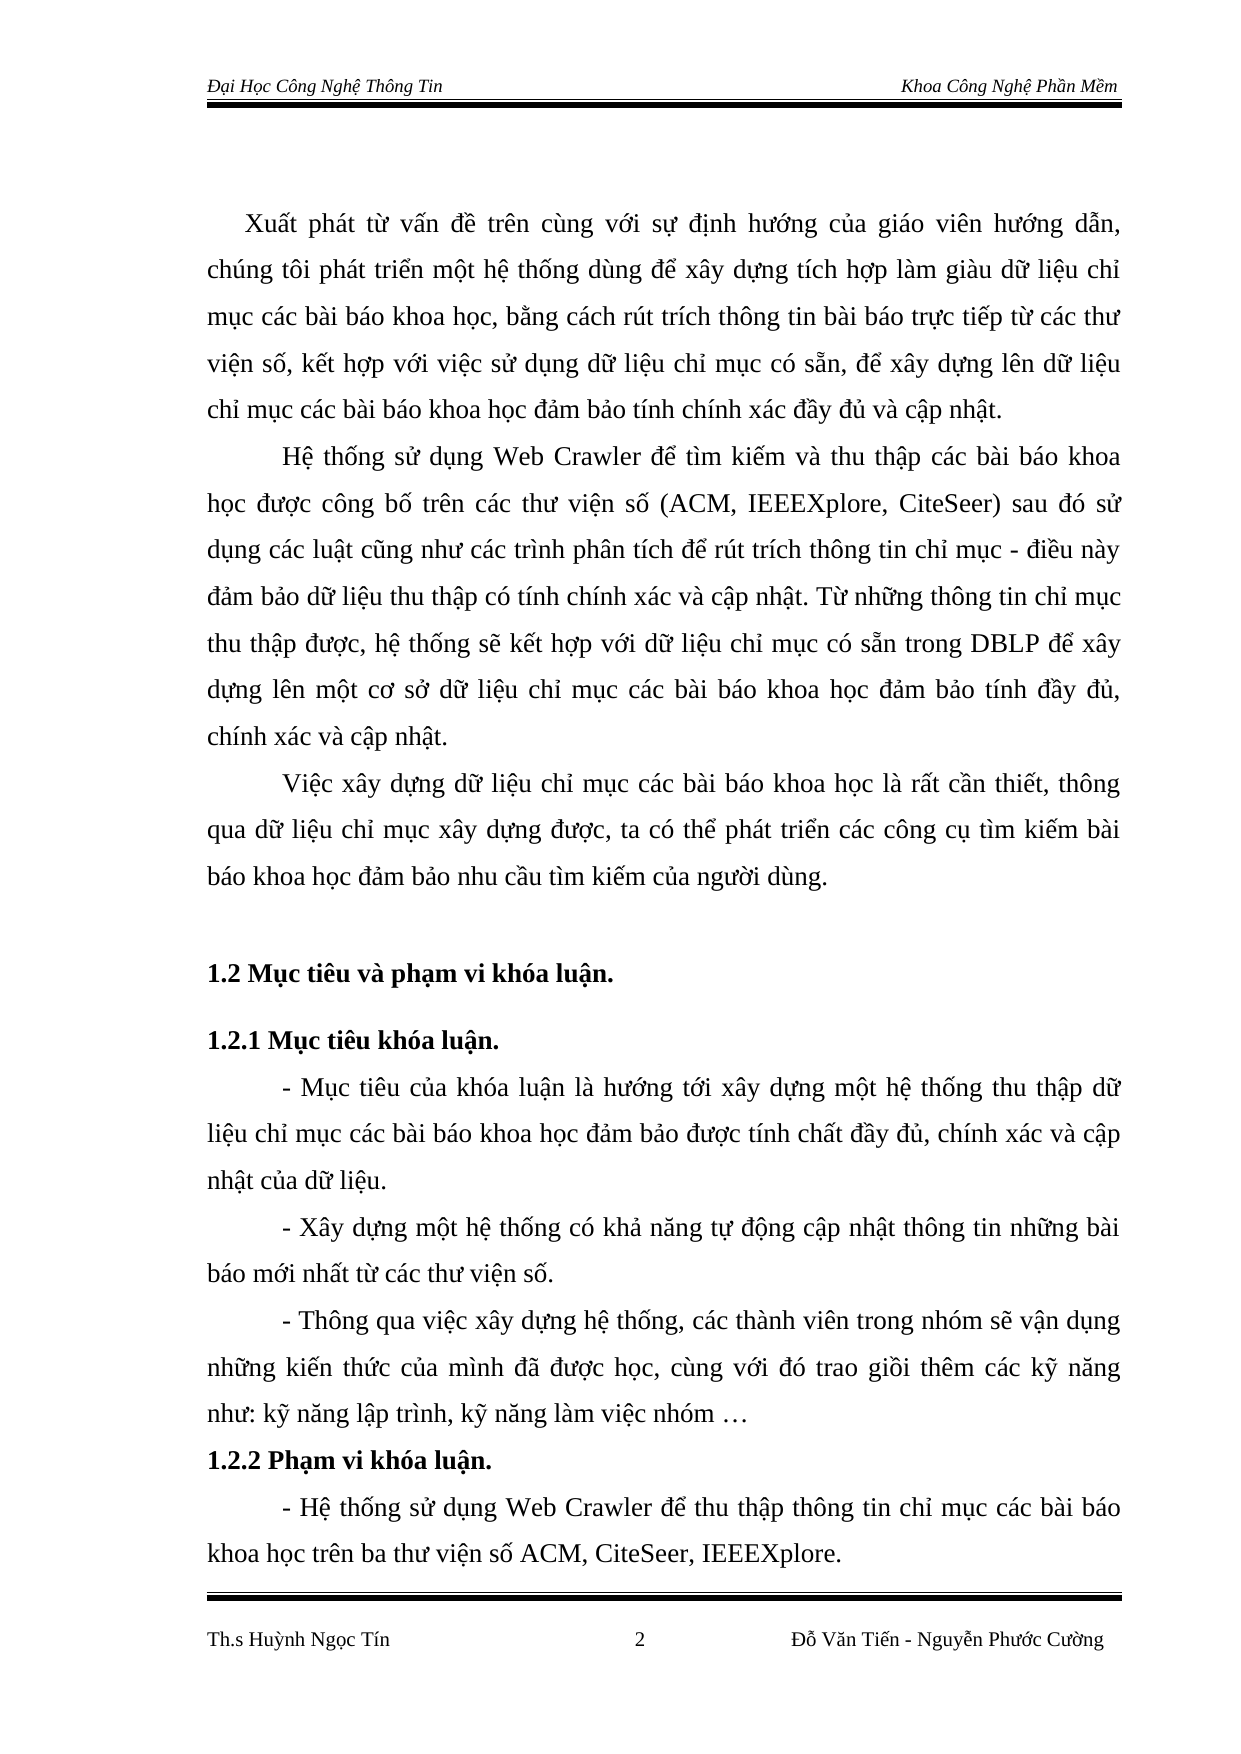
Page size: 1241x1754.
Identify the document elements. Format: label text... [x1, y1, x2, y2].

subtitle 1.2.2 Phạm vi khóa luận. [207, 1444, 1122, 1475]
text - Thông qua việc xây dựng hệ thống, các thành viên trong nhóm sẽ vận dụng những kiến thức của mình đã được học, cùng với đó trao giồi thêm các kỹ năng như: kỹ năng lập trình, kỹ năng làm việc nhóm … [207, 1304, 1122, 1429]
text Hệ thống sử dụng Web Crawler để tìm kiếm và thu thập các bài báo khoa học được công bố trên các thư viện số (ACM, IEEEXplore, CiteSeer) sau đó sử dụng các luật cũng như các trình phân tích để rút trích thông tin chỉ mục - điều này đảm bảo dữ liệu thu thập có tính chính xác và cập nhật. Từ những thông tin chỉ mục thu thập được, hệ thống sẽ kết hợp với dữ liệu chỉ mục có sẵn trong DBLP để xây dựng lên một cơ sở dữ liệu chỉ mục các bài báo khoa học đảm bảo tính đầy đủ, chính xác và cập nhật. [207, 440, 1122, 751]
text - Mục tiêu của khóa luận là hướng tới xây dựng một hệ thống thu thập dữ liệu chỉ mục các bài báo khoa học đảm bảo được tính chất đầy đủ, chính xác và cập nhật của dữ liệu. [207, 1071, 1122, 1195]
text Việc xây dựng dữ liệu chỉ mục các bài báo khoa học là rất cần thiết, thông qua dữ liệu chỉ mục xây dựng được, ta có thể phát triển các công cụ tìm kiếm bài báo khoa học đảm bảo nhu cầu tìm kiếm của người dùng. [207, 767, 1122, 891]
subtitle 1.2.1 Mục tiêu khóa luận. [207, 1024, 1122, 1055]
text - Xây dựng một hệ thống có khả năng tự động cập nhật thông tin những bài báo mới nhất từ các thư viện số. [207, 1211, 1122, 1289]
text - Hệ thống sử dụng Web Crawler để thu thập thông tin chỉ mục các bài báo khoa học trên ba thư viện số ACM, CiteSeer, IEEEXplore. [207, 1491, 1122, 1569]
text Xuất phát từ vấn đề trên cùng với sự định hướng của giáo viên hướng dẫn, chúng tôi phát triển một hệ thống dùng để xây dựng tích hợp làm giàu dữ liệu chỉ mục các bài báo khoa học, bằng cách rút trích thông tin bài báo trực tiếp từ các thư viện số, kết hợp với việc sử dụng dữ liệu chỉ mục có sẵn, để xây dựng lên dữ liệu chỉ mục các bài báo khoa học đảm bảo tính chính xác đầy đủ và cập nhật. [207, 207, 1122, 424]
subtitle 1.2 Mục tiêu và phạm vi khóa luận. [207, 957, 1122, 988]
